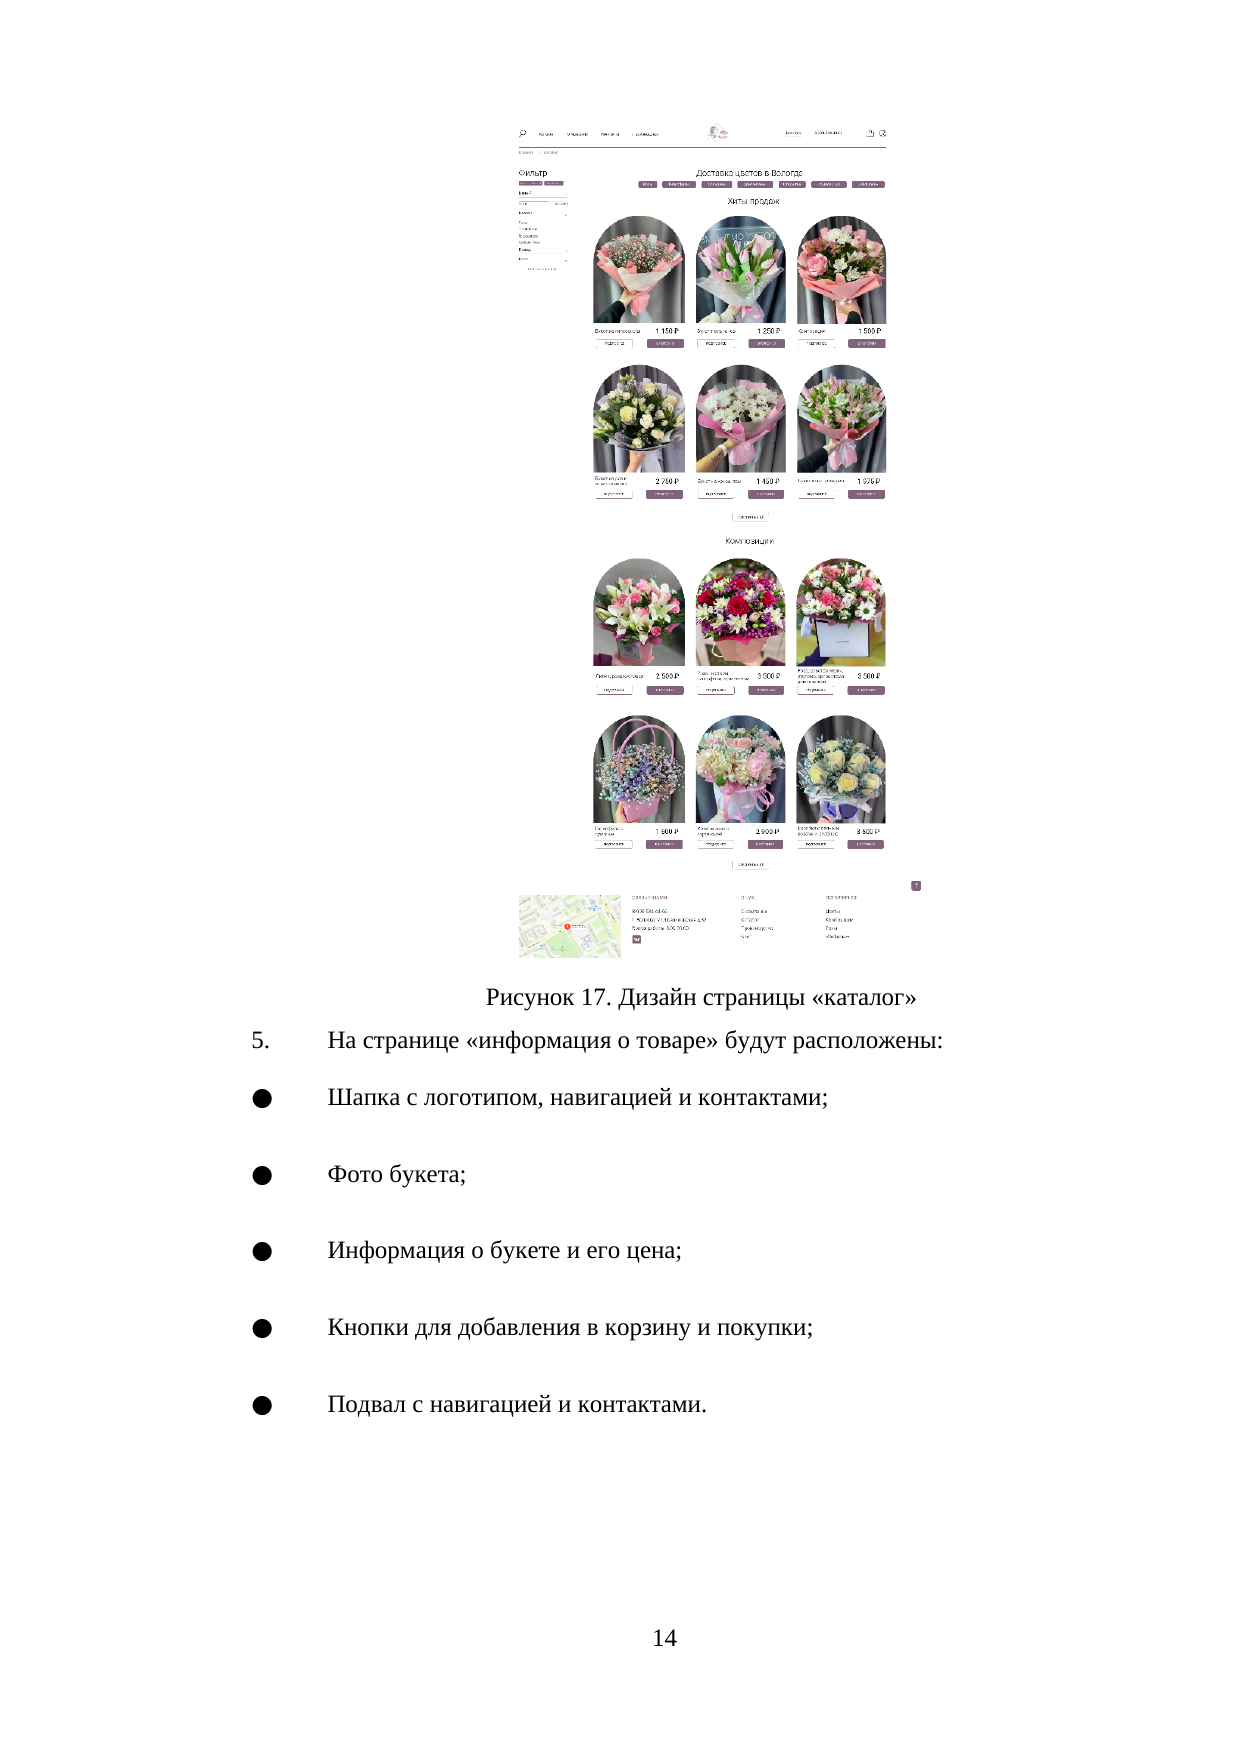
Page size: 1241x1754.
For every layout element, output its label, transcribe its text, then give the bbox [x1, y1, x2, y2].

text Рисунок 17. Дизайн страницы «каталог» [177, 982, 1152, 1011]
list На странице «информация о товаре» будут расположены: [177, 1025, 1152, 1054]
list Кнопки для добавления в корзину и покупки; [177, 1299, 1152, 1350]
list Шапка с логотипом, навигацией и контактами; [177, 1068, 1152, 1119]
picture [471, 118, 932, 968]
list Фото букета; [177, 1145, 1152, 1196]
list Подвал с навигацией и контактами. [177, 1376, 1152, 1427]
list Информация о букете и его цена; [177, 1222, 1152, 1273]
